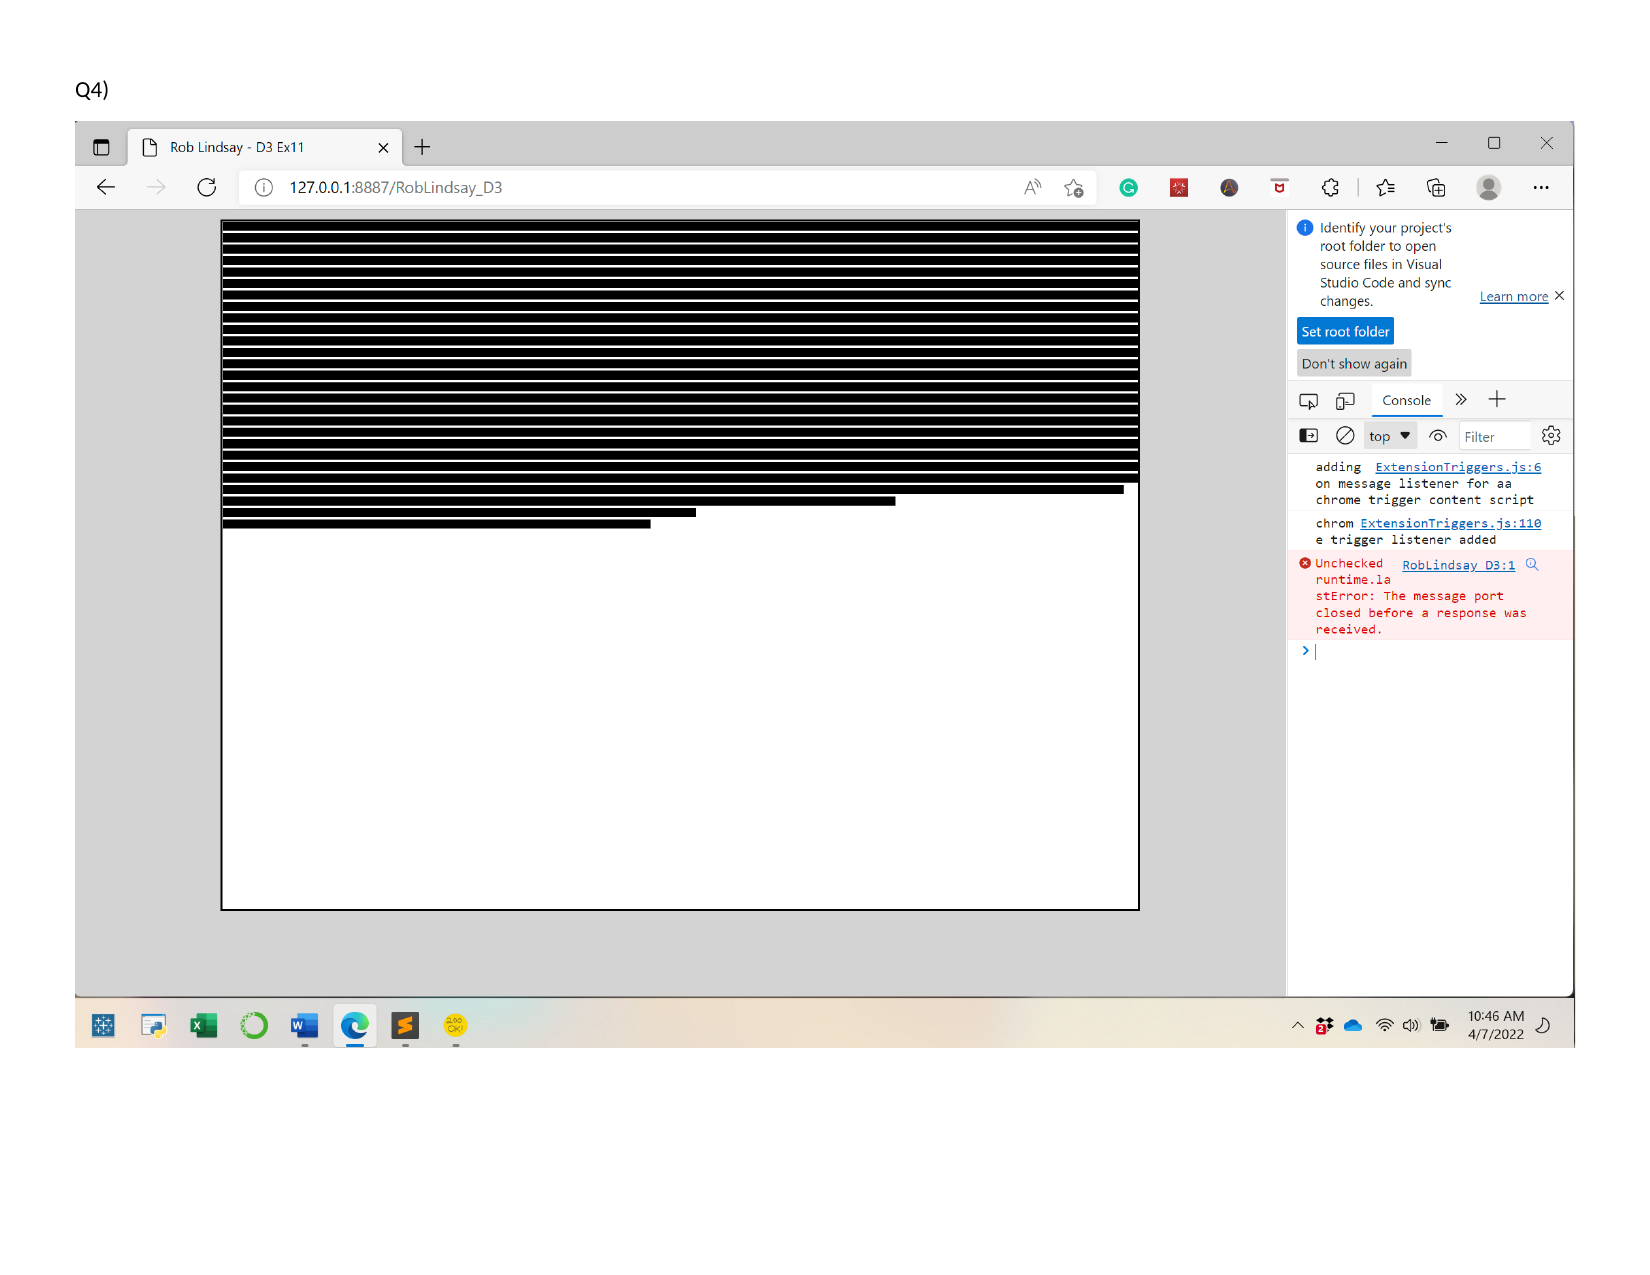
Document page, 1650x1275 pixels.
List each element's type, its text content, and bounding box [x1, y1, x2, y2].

text Q4) [75, 75, 1575, 103]
picture [75, 121, 1575, 1048]
